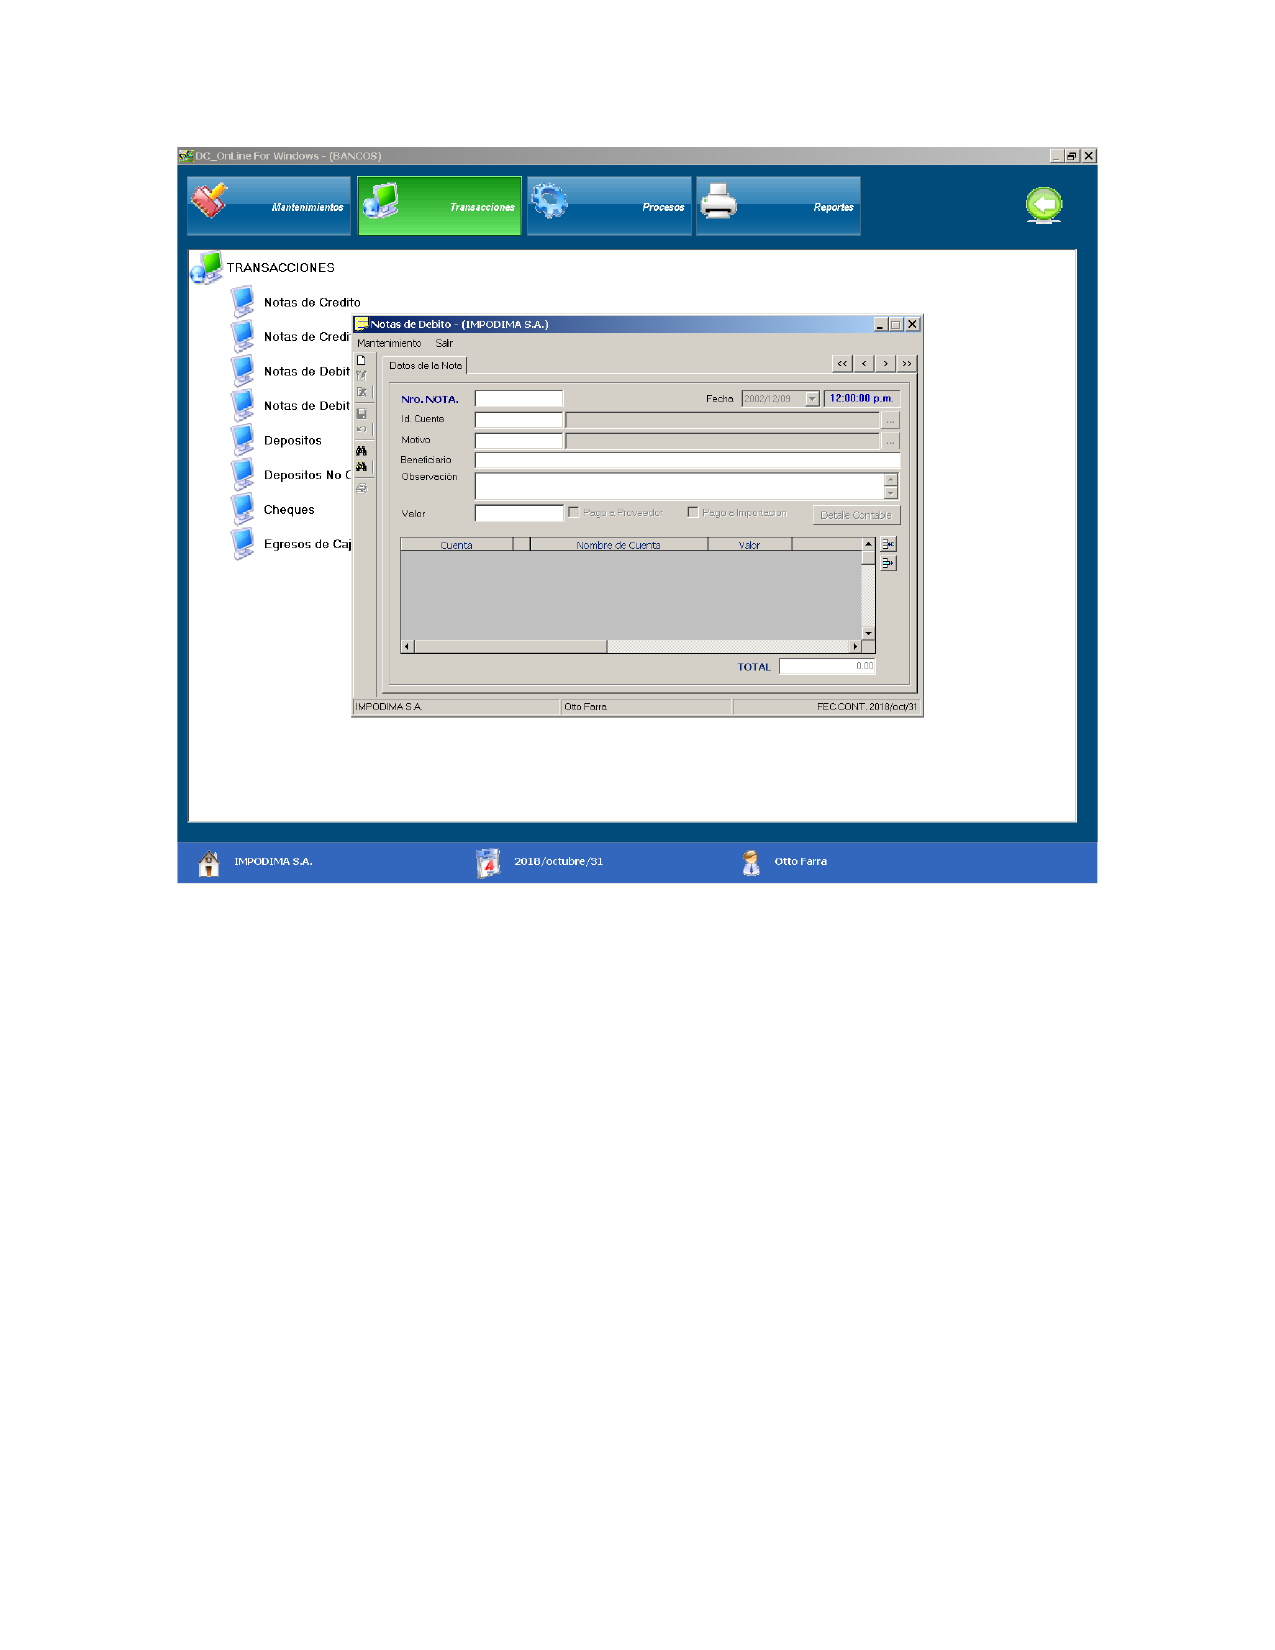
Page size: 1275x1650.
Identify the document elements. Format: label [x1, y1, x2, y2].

picture [177, 147, 1098, 884]
